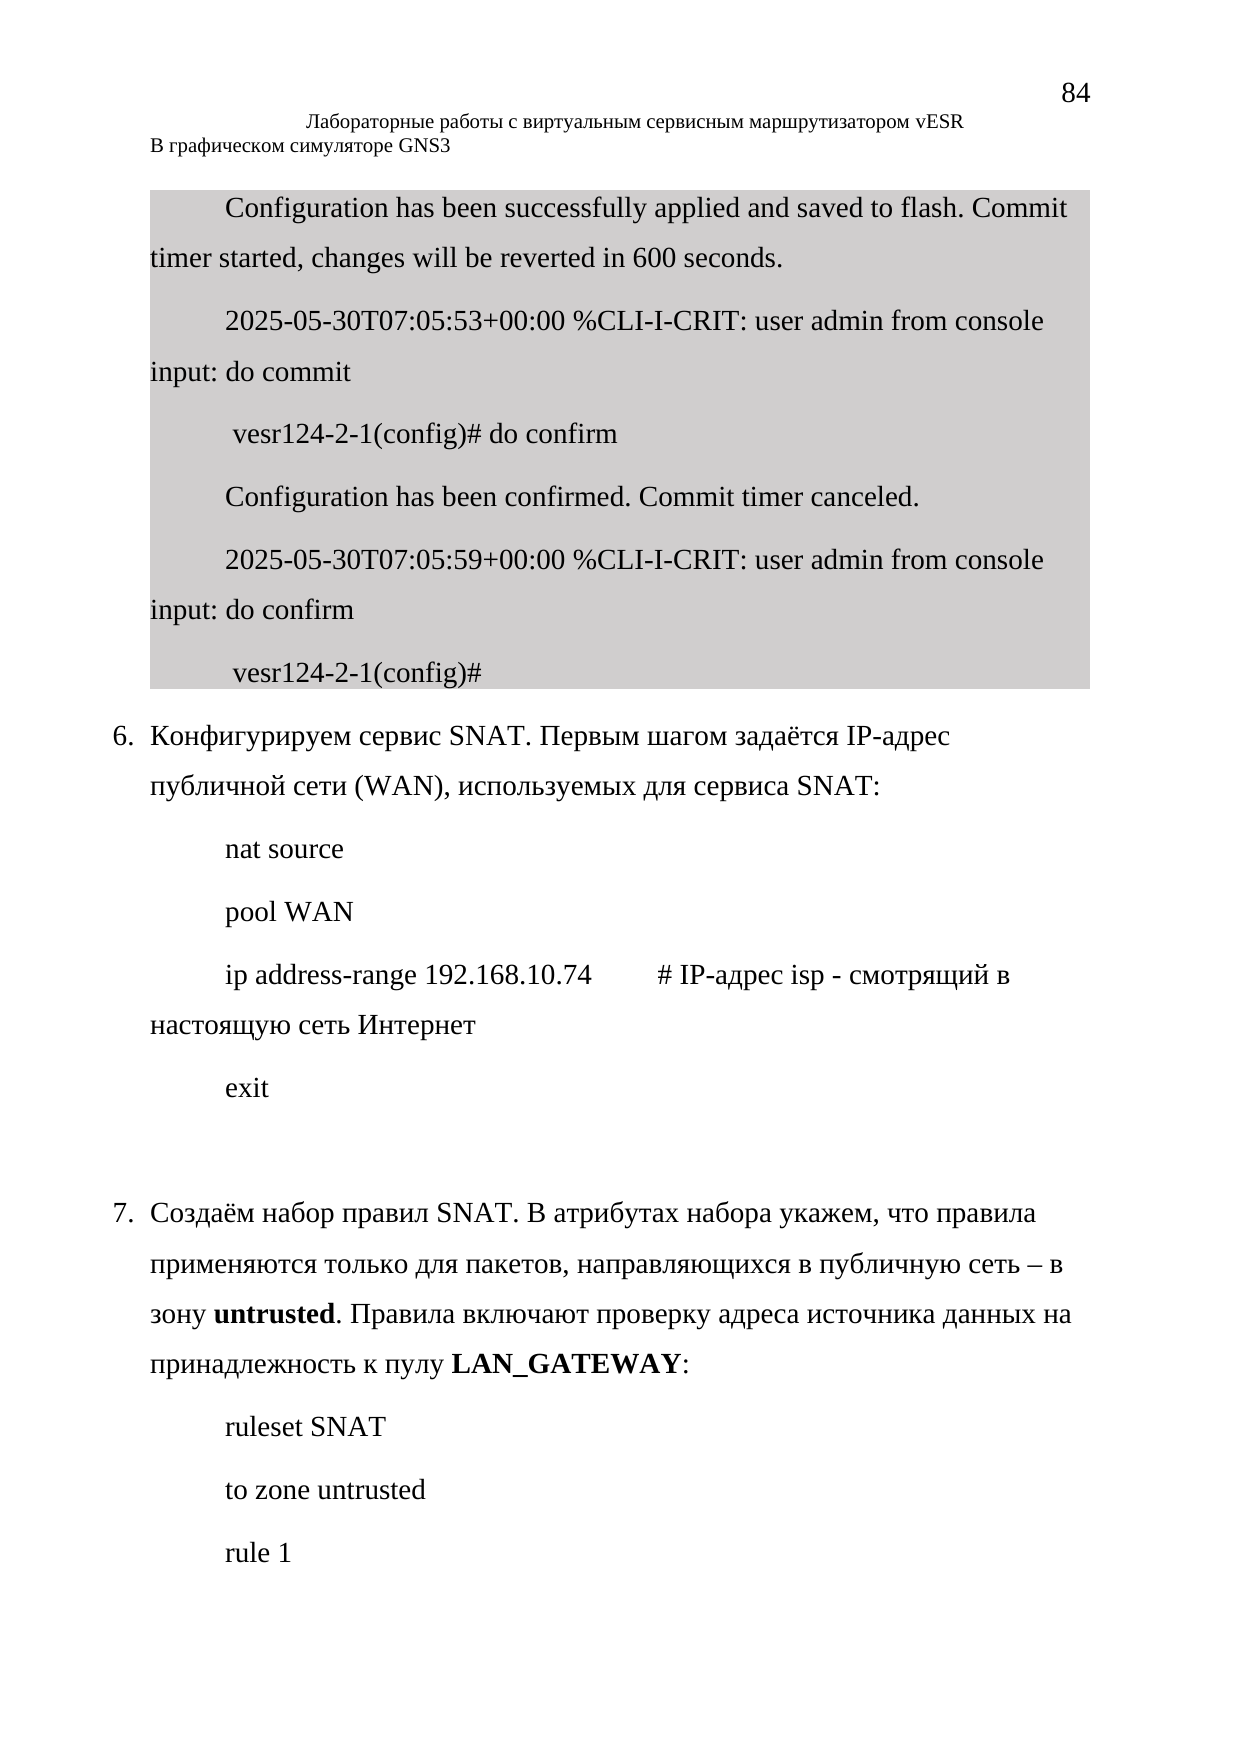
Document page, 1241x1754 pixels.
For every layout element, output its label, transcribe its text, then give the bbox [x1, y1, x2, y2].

text nat sourсe [150, 831, 1090, 865]
text to zone untrusted [150, 1472, 1090, 1506]
text rule 1 [150, 1535, 1090, 1568]
text ip address-range 192.168.10.74 # IP-адрес isp - смотрящий в настоящую сеть Интернет [150, 957, 1090, 1041]
text 2025-05-30T07:05:53+00:00 %CLI-I-CRIT: user admin from console input: do commit [150, 303, 1090, 387]
text ruleset SNAT [150, 1409, 1090, 1443]
text exit [150, 1070, 1090, 1103]
text vesr124-2-1(config)# do confirm [150, 416, 1090, 450]
text vesr124-2-1(config)# [150, 655, 1090, 689]
text Configuration has been confirmed. Commit timer canceled. [150, 479, 1090, 513]
list Создаём набор правил SNAT. В атрибутах набора укажем, что правила применяются только для пакетов, направляющихся в публичную сеть – в зону untrusted. Правила включают проверку адреса источника данных на принадлежность к пулу LAN_GATEWAY: [112, 1196, 1090, 1380]
text Configuration has been successfully applied and saved to flash. Commit timer started, changes will be reverted in 600 seconds. [150, 190, 1090, 274]
text pool WAN [150, 894, 1090, 927]
list Конфигурируем сервис SNAT. Первым шагом задаётся IP-адрес публичной сети (WAN), используемых для сервиса SNAT: [112, 718, 1090, 802]
text 2025-05-30T07:05:59+00:00 %CLI-I-CRIT: user admin from console input: do confirm [150, 542, 1090, 626]
